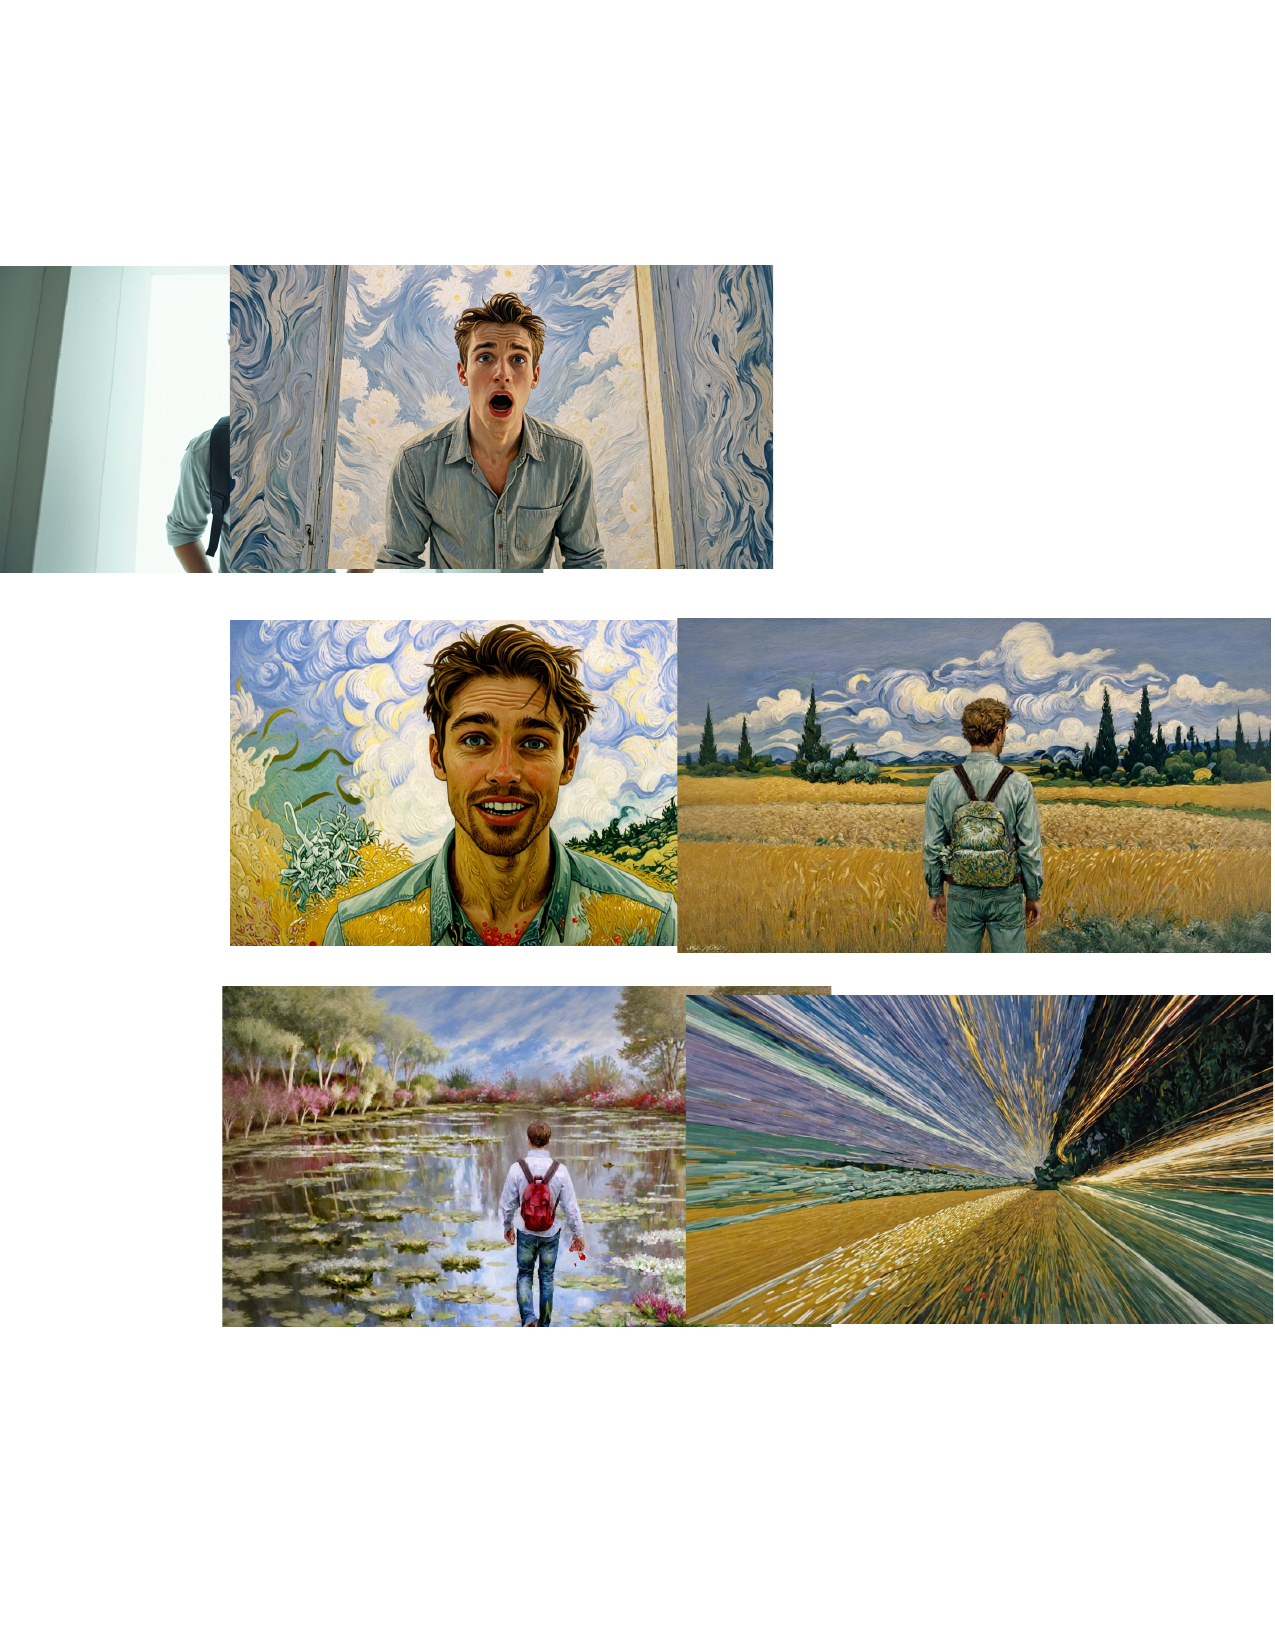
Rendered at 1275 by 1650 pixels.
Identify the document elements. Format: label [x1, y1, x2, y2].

picture [222, 986, 1273, 1327]
picture [230, 618, 1271, 953]
picture [0, 265, 774, 572]
